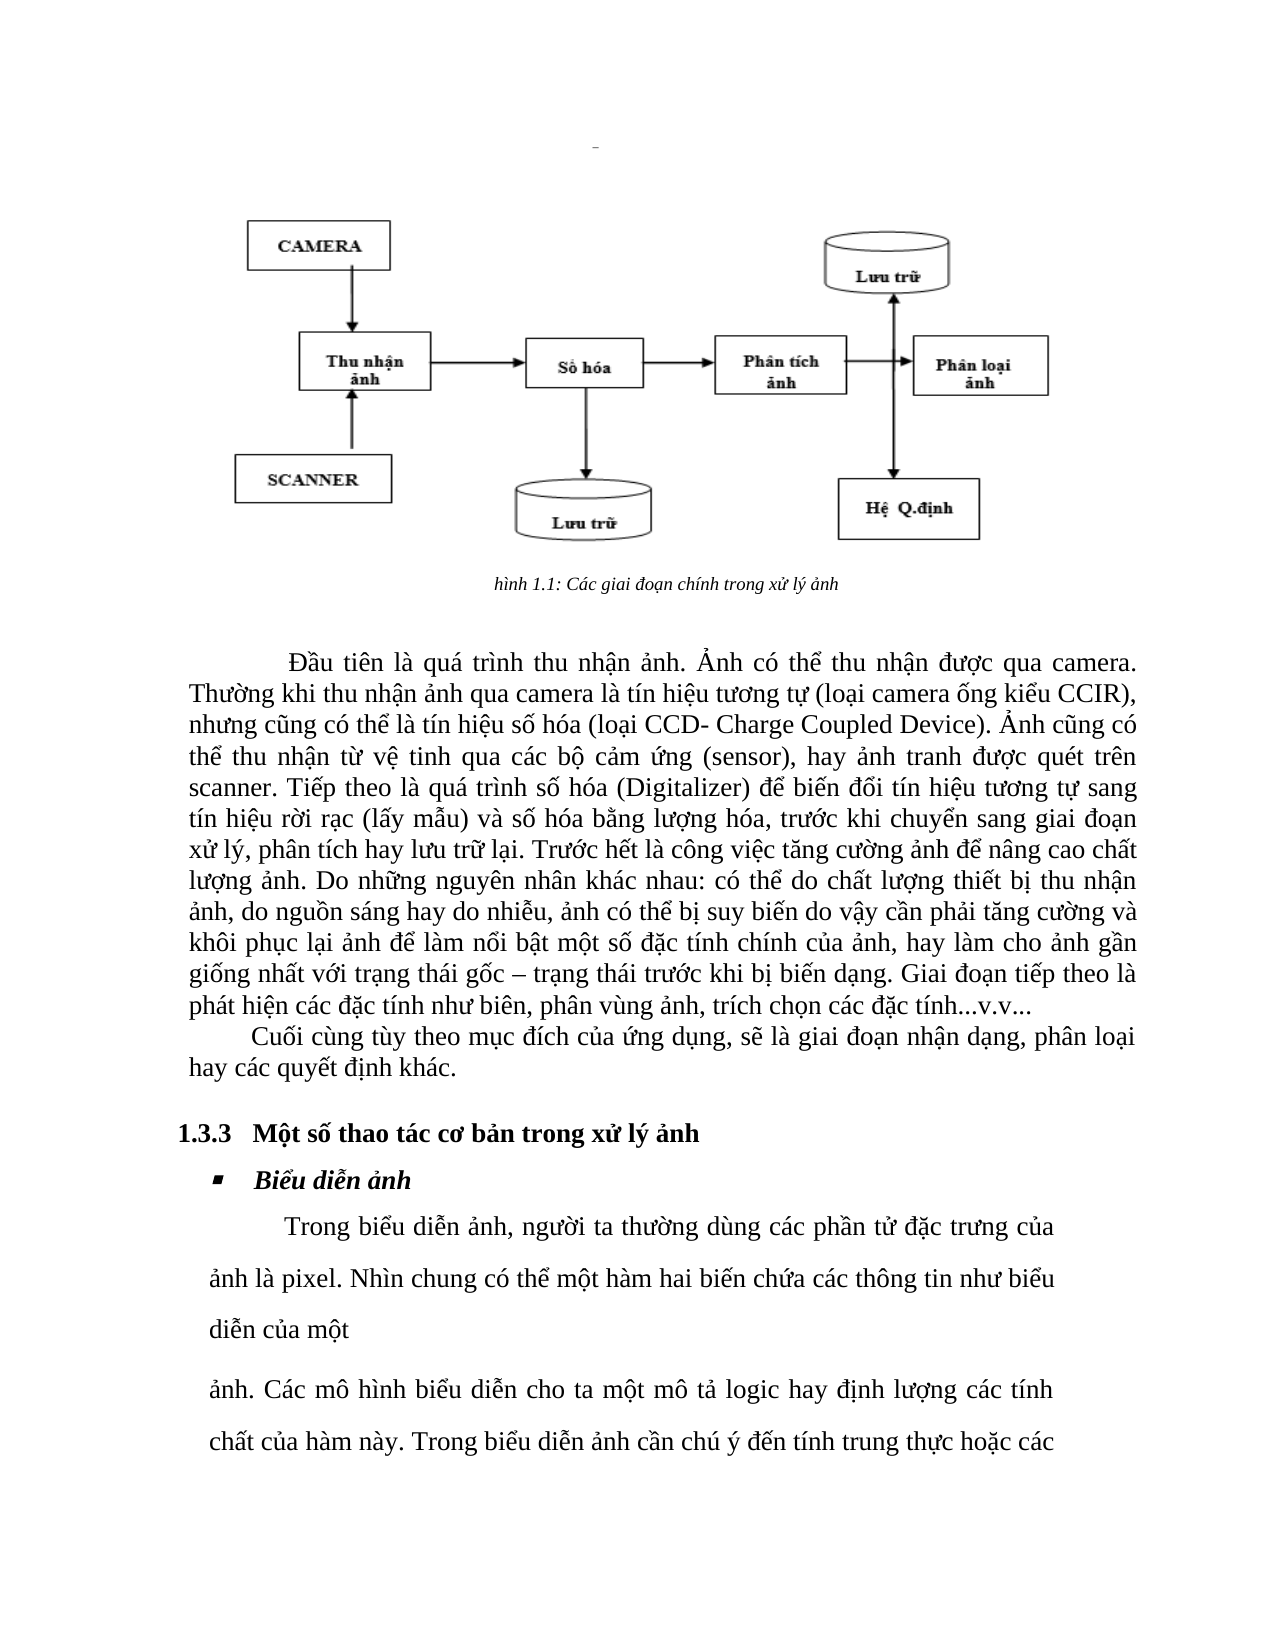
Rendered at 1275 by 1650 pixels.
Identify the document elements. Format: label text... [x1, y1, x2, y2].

table_header Đầu tiên là quá trình thu nhận ảnh. Ảnh có thể thu nhận được qua camera. Thường khi thu nhận ảnh qua camera là tín hiệu tương tự (loại camera ống kiểu CCIR), nhưng cũng có thể là tín hiệu số hóa (loại CCD- Charge Coupled Device). Ảnh cũng có thể thu nhận từ vệ tinh qua các bộ cảm ứng (sensor), hay ảnh tranh được quét trên scanner. Tiếp theo là quá trình số hóa (Digitalizer) để biến đổi tín hiệu tương tự sang tín hiệu rời rạc (lấy mẫu) và số hóa bằng lượng hóa, trước khi chuyển sang giai đoạn xử lý, phân tích hay lưu trữ lại. Trước hết là công việc tăng cường ảnh để nâng cao chất lượng ảnh. Do những nguyên nhân khác nhau: có thể do chất lượng thiết bị thu nhận ảnh, do nguồn sáng hay do nhiễu, ảnh có thể bị suy biến do vậy cần phải tăng cường và khôi phục lại ảnh để làm nổi bật một số đặc tính chính của ảnh, hay làm cho ảnh gần giống nhất với trạng thái gốc – trạng thái trước khi bị biến dạng. Giai đoạn tiếp theo là phát hiện các đặc tính như biên, phân vùng ảnh, trích chọn các đặc tính...v.v... Cuối cùng tùy theo mục đích của ứng dụng, sẽ là giai đoạn nhận dạng, phân loại hay các quyết định khác. [177, 646, 1150, 1082]
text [209, 1373, 1056, 1456]
subtitle Một số thao tác cơ bản trong xử lý ảnh [177, 1117, 1157, 1149]
picture [177, 147, 1107, 554]
text hình 1.1: Các giai đoạn chính trong xử lý ảnh [177, 573, 1157, 594]
list Biểu diễn ảnh [209, 1164, 1157, 1195]
text Trong biểu diễn ảnh, người ta thường dùng các phần tử đặc trưng của ảnh là pixel. Nhìn chung có thể một hàm hai biến chứa các thông tin như biểu diễn của một [209, 1210, 1056, 1344]
